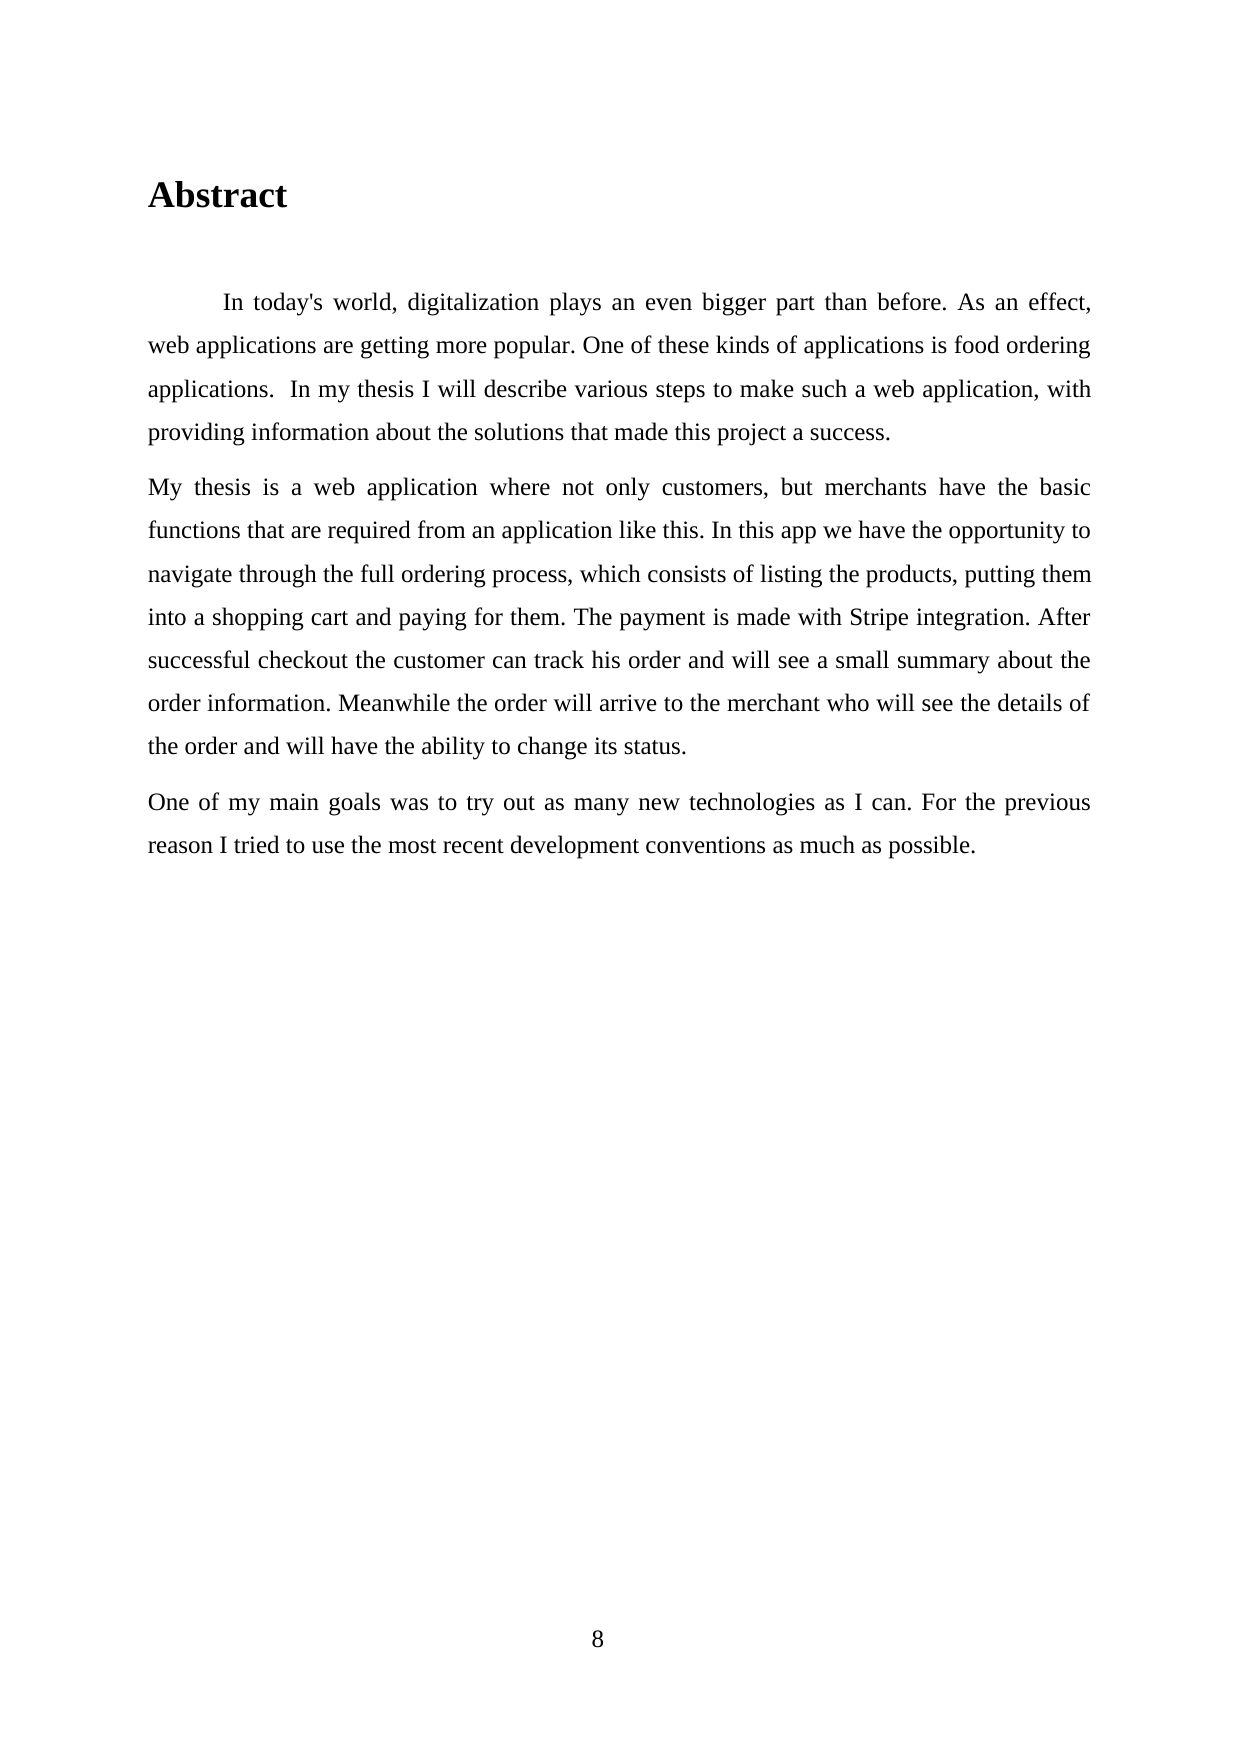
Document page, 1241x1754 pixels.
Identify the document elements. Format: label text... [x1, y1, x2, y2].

text My thesis is a web application where not only customers, but merchants have the basic functions that are required from an application like this. In this app we have the opportunity to navigate through the full ordering process, which consists of listing the products, putting them into a shopping cart and paying for them. The payment is made with Stripe integration. After successful checkout the customer can track his order and will see a small summary about the order information. Meanwhile the order will arrive to the merchant who will see the details of the order and will have the ability to change its status. [148, 472, 1092, 760]
text One of my main goals was to try out as many new technologies as I can. For the previous reason I tried to use the most recent development conventions as much as possible. [148, 787, 1092, 859]
text In today's world, digitalization plays an even bigger part than before. As an effect, web applications are getting more popular. One of these kinds of applications is food ordering applications. In my thesis I will describe various steps to make such a web application, with providing information about the solutions that made this project a success. [148, 287, 1092, 446]
text Abstract [148, 173, 1092, 216]
